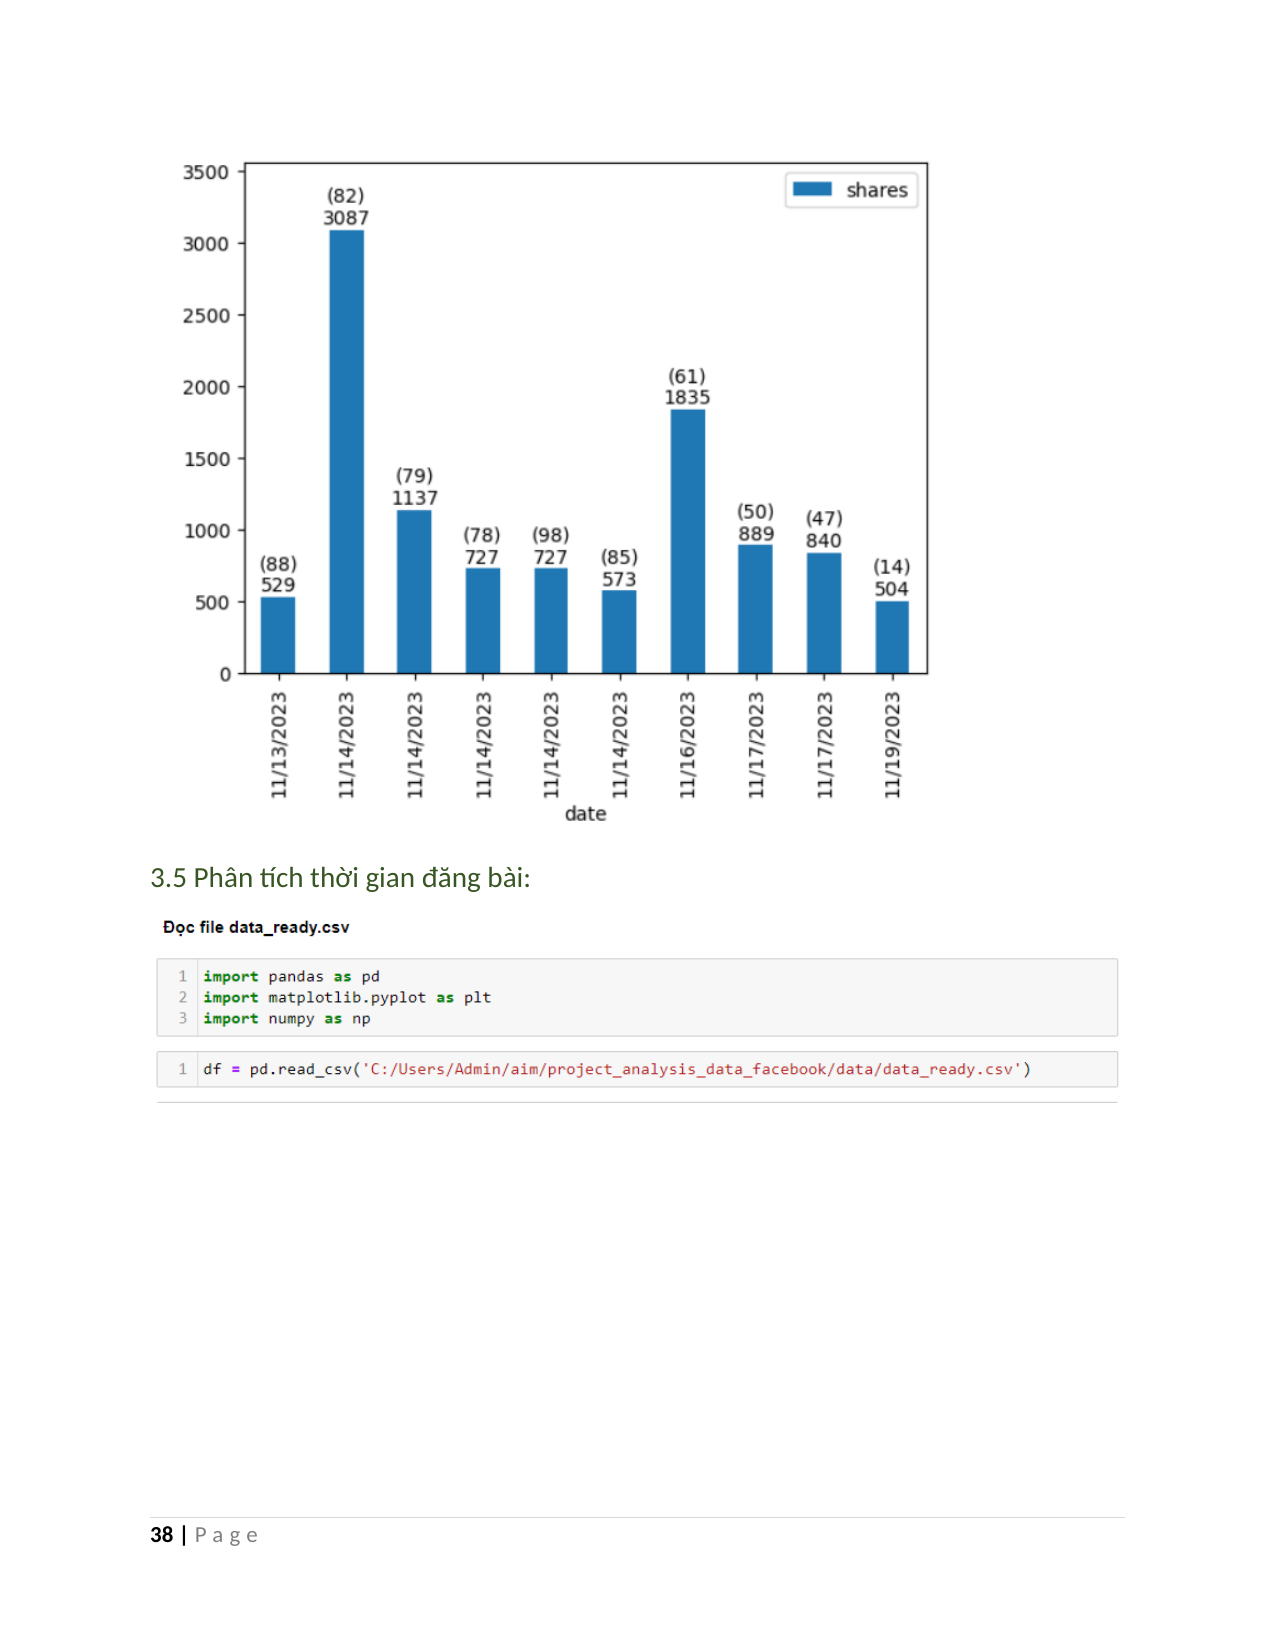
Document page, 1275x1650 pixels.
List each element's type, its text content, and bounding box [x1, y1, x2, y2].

picture [150, 150, 1033, 841]
text 3.5 Phân tích thời gian đăng bài: [150, 859, 1125, 894]
picture [150, 914, 1125, 1103]
